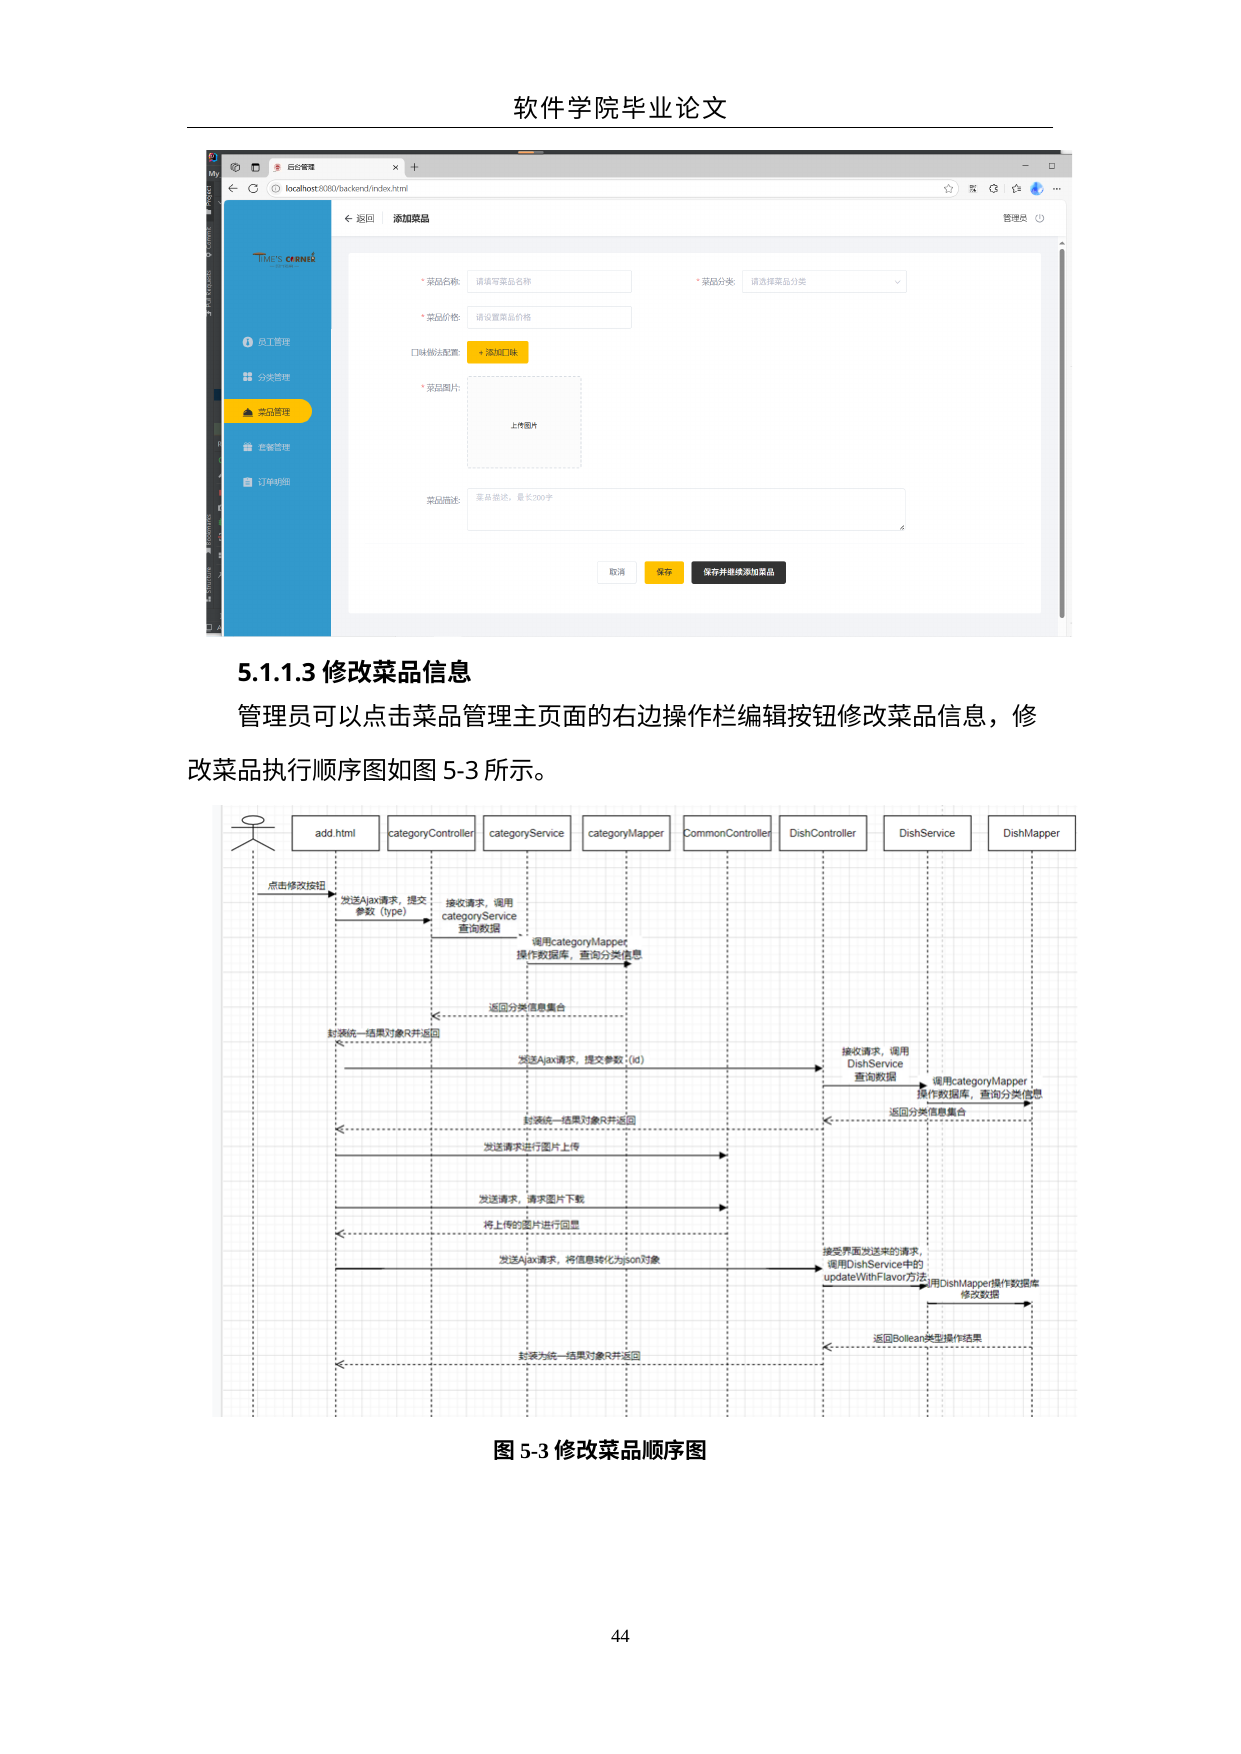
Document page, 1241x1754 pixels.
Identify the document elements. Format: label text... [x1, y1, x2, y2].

text 管理员可以点击菜品管理主页面的右边操作栏编辑按钮修改菜品信息，修改菜品执行顺序图如图5-3所示。 [187, 696, 1053, 787]
list 5.1.1.3 修改菜品信息 [193, 653, 1053, 689]
text 图5-3 修改菜品顺序图 [406, 1433, 1053, 1464]
picture [212, 805, 1078, 1417]
picture [206, 150, 1073, 637]
